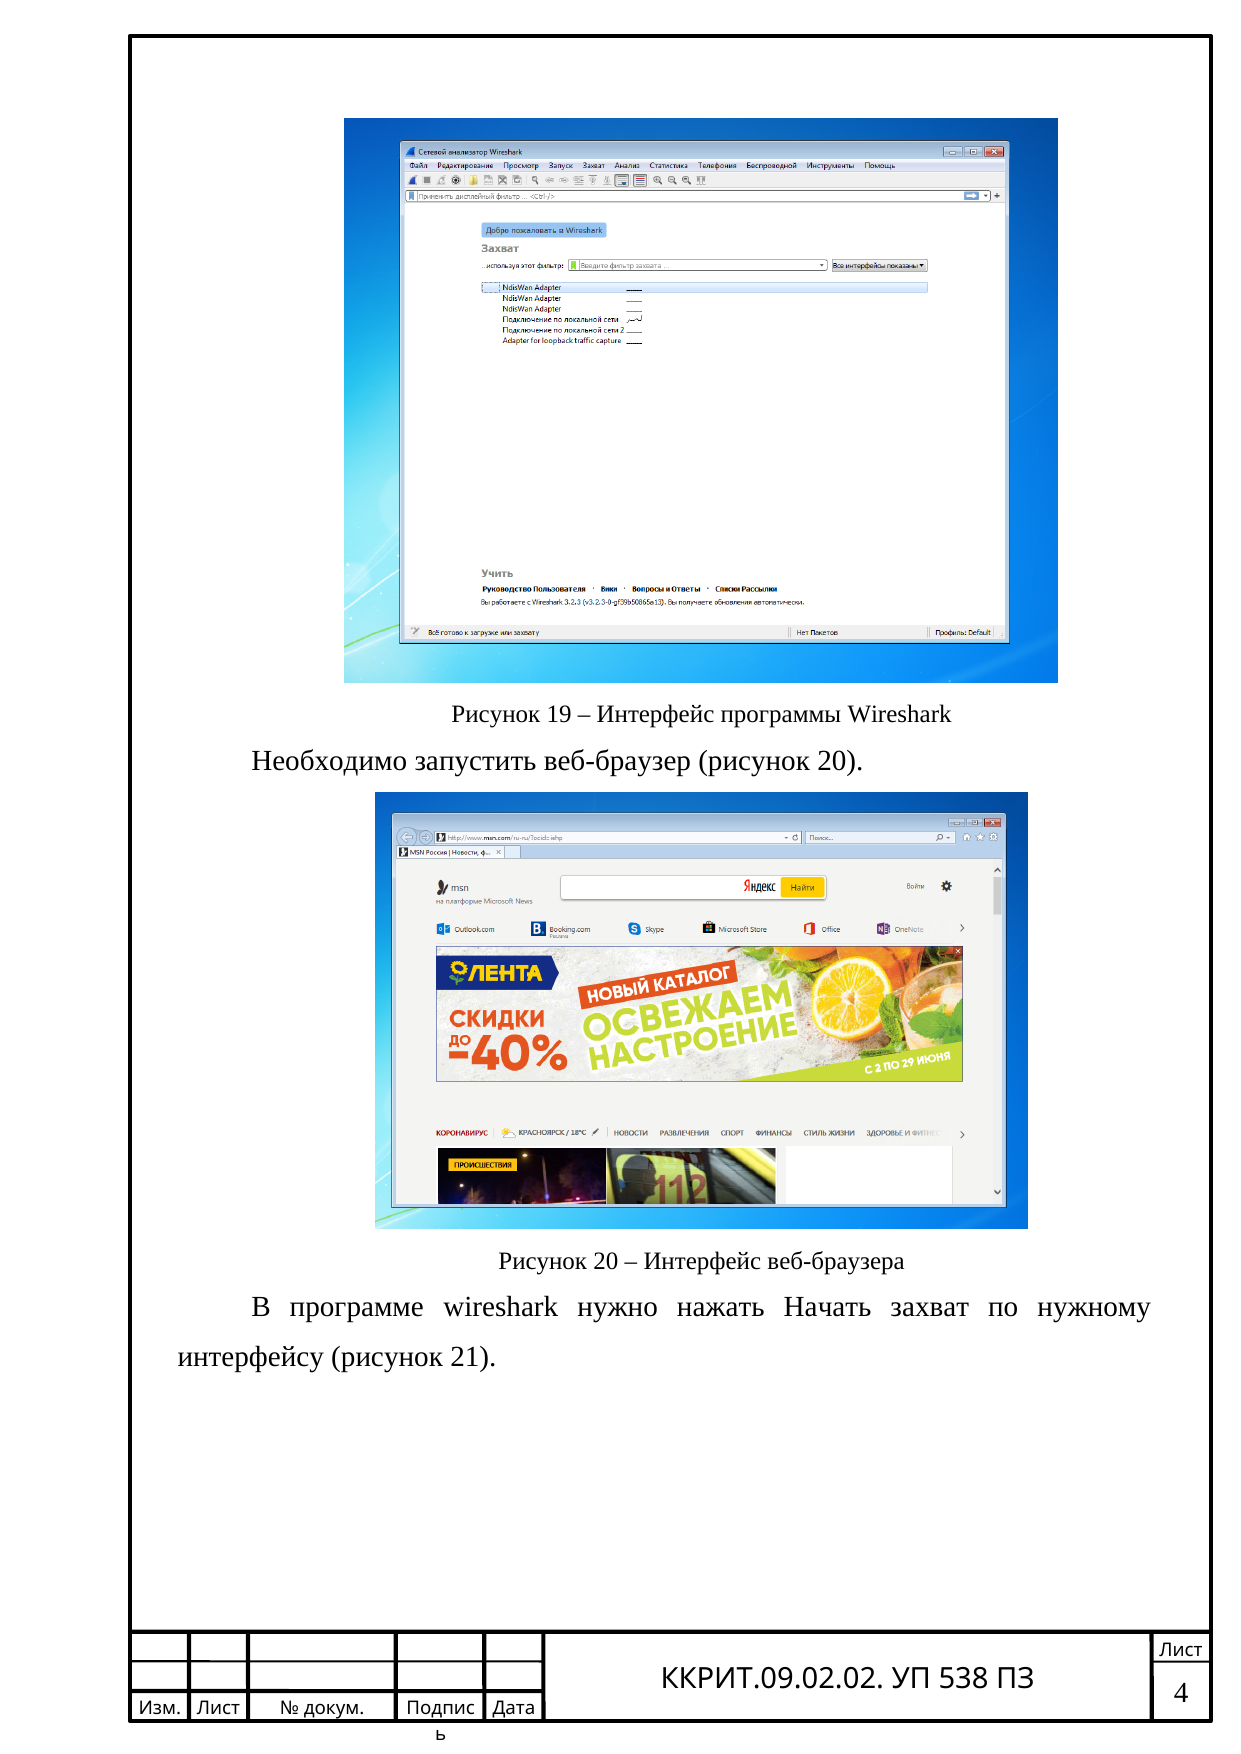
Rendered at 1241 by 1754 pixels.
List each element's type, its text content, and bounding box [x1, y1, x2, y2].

picture [344, 118, 1058, 683]
text В программе wireshark нужно нажать Начать захват по нужному интерфейсу (рисунок 21). [177, 1289, 1152, 1373]
text Рисунок 20 – Интерфейс веб-браузера [177, 1246, 1152, 1274]
picture [375, 792, 1028, 1229]
text Рисунок 19 – Интерфейс программы Wireshark [177, 699, 1152, 728]
text Необходимо запустить веб-браузер (рисунок 20). [177, 743, 1152, 776]
